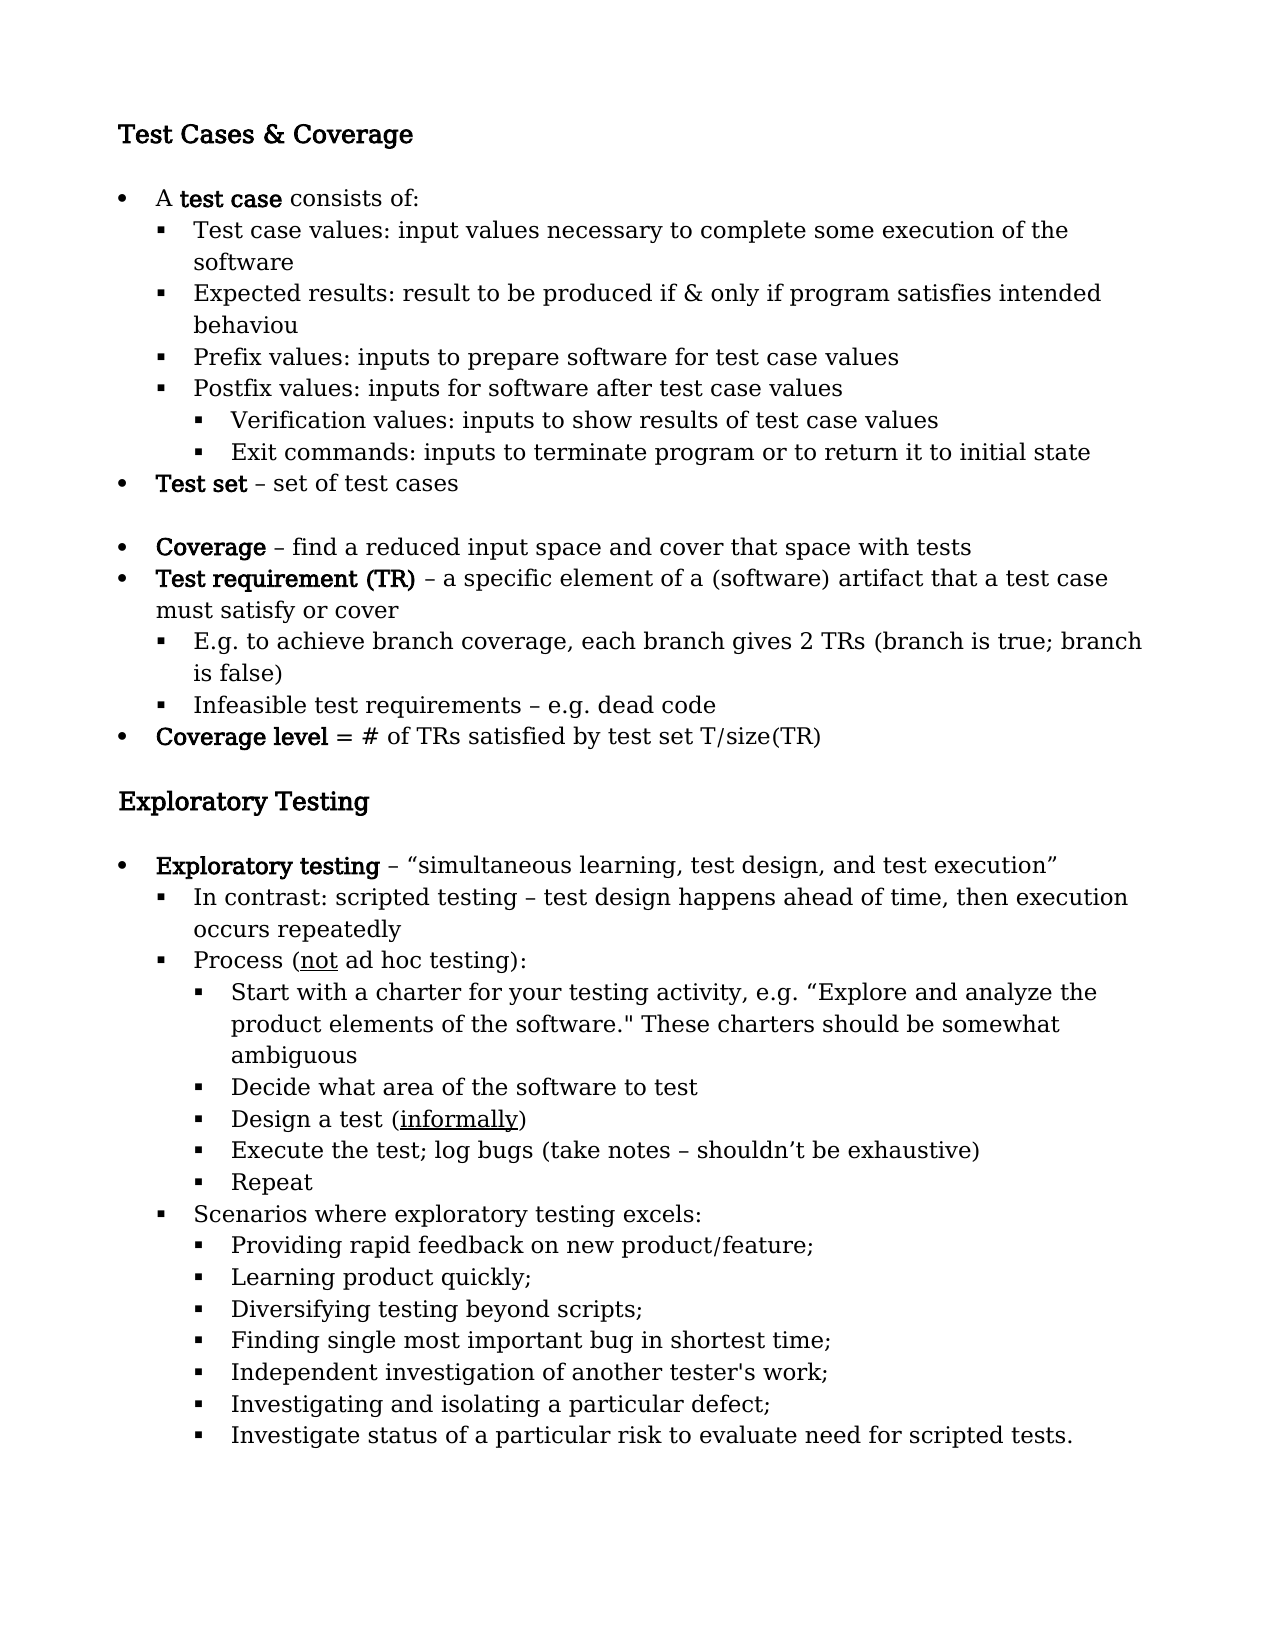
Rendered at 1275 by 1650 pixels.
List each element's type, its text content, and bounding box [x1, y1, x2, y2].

list Independent investigation of another tester's work; [193, 1358, 1157, 1385]
list Decide what area of the software to test [193, 1073, 1157, 1100]
list Investigate status of a particular risk to evaluate need for scripted tests. [193, 1421, 1157, 1448]
list A test case consists of: [118, 184, 1157, 212]
list Learning product quickly; [193, 1263, 1157, 1290]
list Finding single most important bug in shortest time; [193, 1326, 1157, 1353]
list Execute the test; log bugs (take notes – shouldn’t be exhaustive) [193, 1136, 1157, 1163]
list Test case values: input values necessary to complete some execution of the software [156, 216, 1157, 275]
list Infeasible test requirements – e.g. dead code [156, 690, 1157, 718]
list Postfix values: inputs for software after test case values [156, 374, 1157, 402]
list Diversifying testing beyond scripts; [193, 1294, 1157, 1322]
text Test Cases & Coverage [118, 118, 1157, 148]
list Repeat [193, 1168, 1157, 1195]
list Test set – set of test cases [118, 469, 1157, 497]
list Coverage level = # of TRs satisfied by test set T/size(TR) [118, 722, 1157, 749]
list Design a test (informally) [193, 1104, 1157, 1132]
list Scenarios where exploratory testing excels: [156, 1199, 1157, 1227]
list E.g. to achieve branch coverage, each branch gives 2 TRs (branch is true; branch is false) [156, 627, 1157, 686]
list Start with a charter for your testing activity, e.g. “Explore and analyze the product elements of the software." These charters should be somewhat ambiguous [193, 978, 1157, 1068]
list Exploratory testing – “simultaneous learning, test design, and test execution” [118, 851, 1157, 879]
list Exit commands: inputs to terminate program or to return it to initial state [193, 437, 1157, 465]
list Test requirement (TR) – a specific element of a (software) artifact that a test case must satisfy or cover [118, 564, 1157, 623]
text Exploratory Testing [118, 785, 1157, 815]
list Coverage – find a reduced input space and cover that space with tests [118, 532, 1157, 560]
list Expected results: result to be produced if & only if program satisfies intended behaviou [156, 279, 1157, 338]
list Prefix values: inputs to prepare software for test case values [156, 342, 1157, 370]
list Verification values: inputs to show results of test case values [193, 406, 1157, 433]
list Providing rapid feedback on new product/feature; [193, 1231, 1157, 1258]
list In contrast: scripted testing – test design happens ahead of time, then execution occurs repeatedly [156, 883, 1157, 942]
list Process (not ad hoc testing): [156, 946, 1157, 974]
list Investigating and isolating a particular defect; [193, 1389, 1157, 1417]
